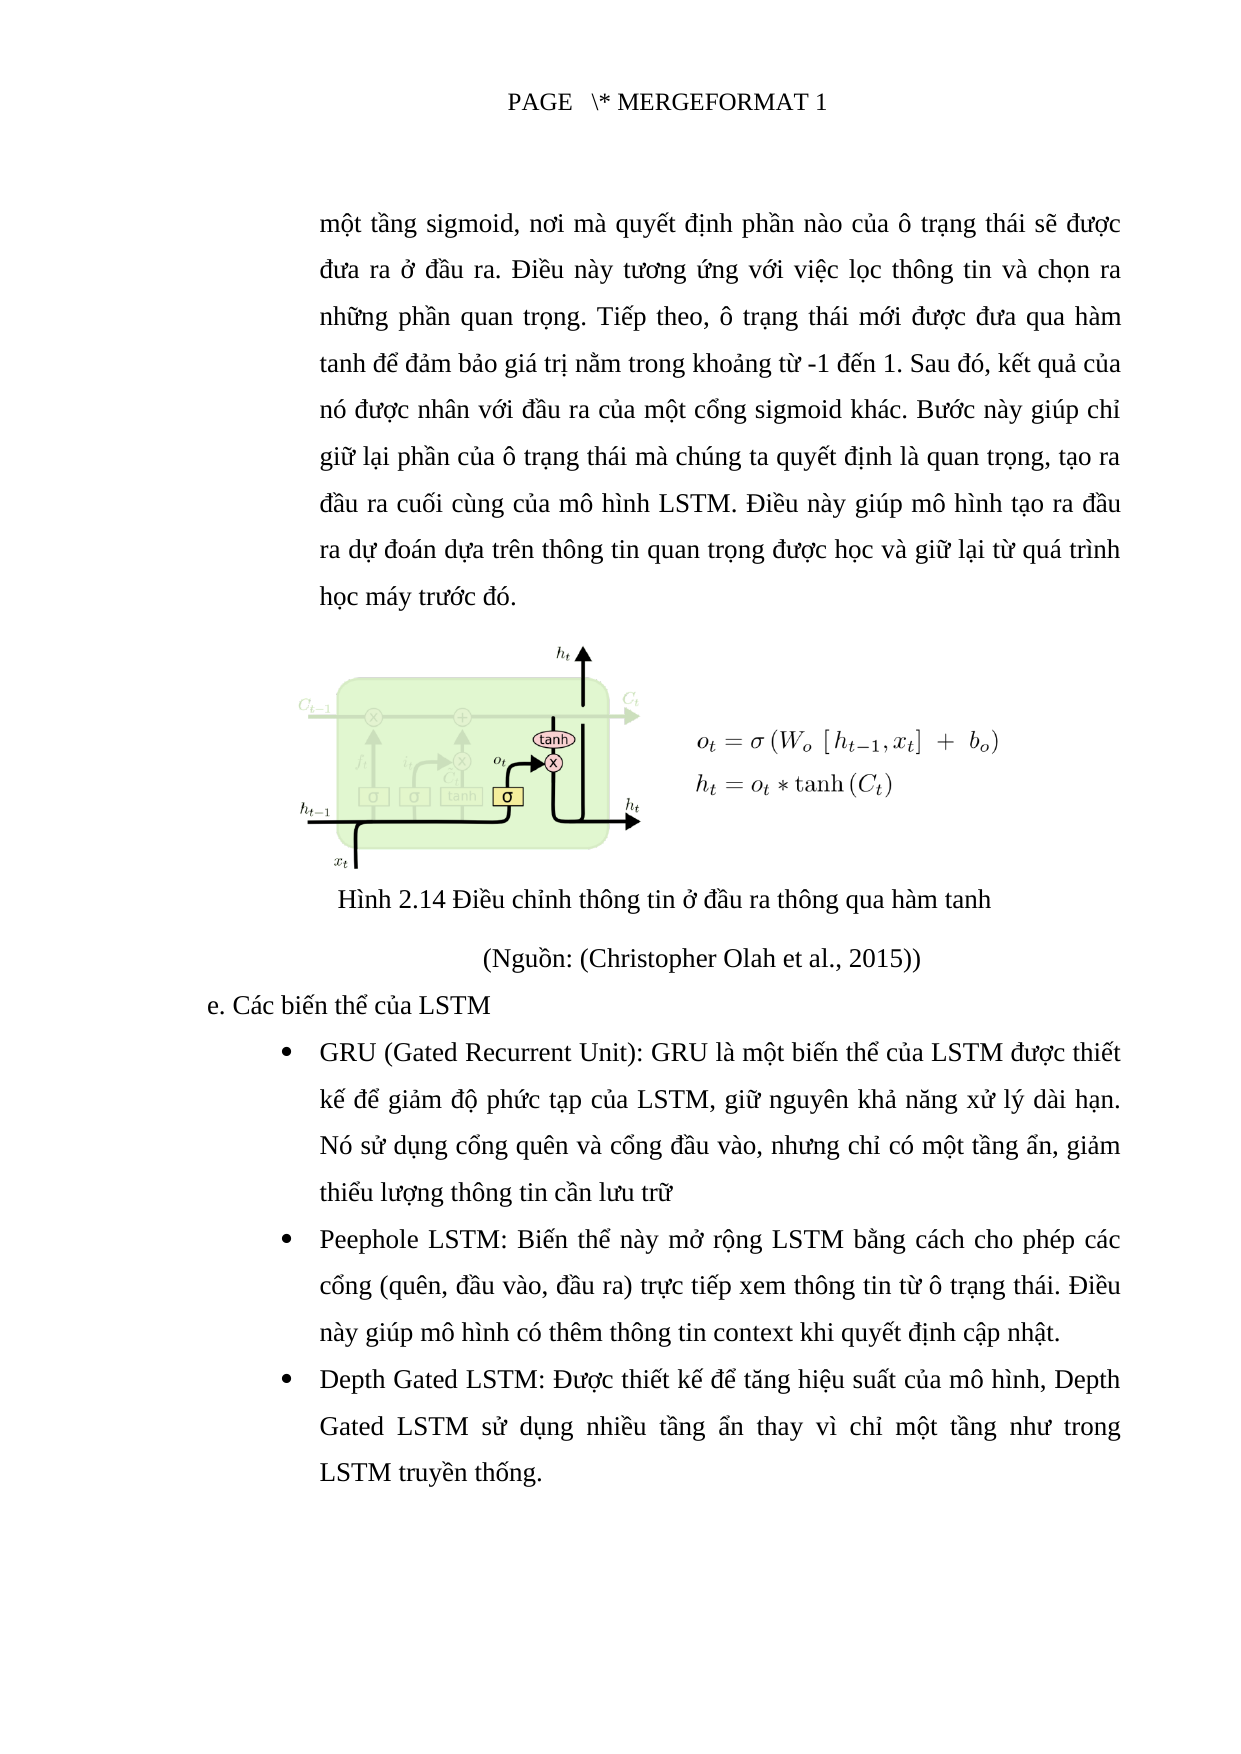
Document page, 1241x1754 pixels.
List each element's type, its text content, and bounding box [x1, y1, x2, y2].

text (Nguồn: (Christopher Olah et al., 2015)) [207, 943, 1122, 974]
list Các biến thể của LSTM [207, 989, 1122, 1020]
picture [289, 639, 1040, 871]
text Hình 2.14 Điều chỉnh thông tin ở đầu ra thông qua hàm tanh [207, 883, 1122, 914]
list Depth Gated LSTM: Được thiết kế để tăng hiệu suất của mô hình, Depth Gated LSTM sử dụng nhiều tầng ẩn thay vì chỉ một tầng như trong LSTM truyền thống. [282, 1363, 1122, 1487]
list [282, 207, 1122, 611]
list Peephole LSTM: Biến thể này mở rộng LSTM bằng cách cho phép các cổng (quên, đầu vào, đầu ra) trực tiếp xem thông tin từ ô trạng thái. Điều này giúp mô hình có thêm thông tin context khi quyết định cập nhật. [282, 1223, 1122, 1347]
list GRU (Gated Recurrent Unit): GRU là một biến thể của LSTM được thiết kế để giảm độ phức tạp của LSTM, giữ nguyên khả năng xử lý dài hạn. Nó sử dụng cổng quên và cổng đầu vào, nhưng chỉ có một tầng ẩn, giảm thiểu lượng thông tin cần lưu trữ [282, 1036, 1122, 1207]
